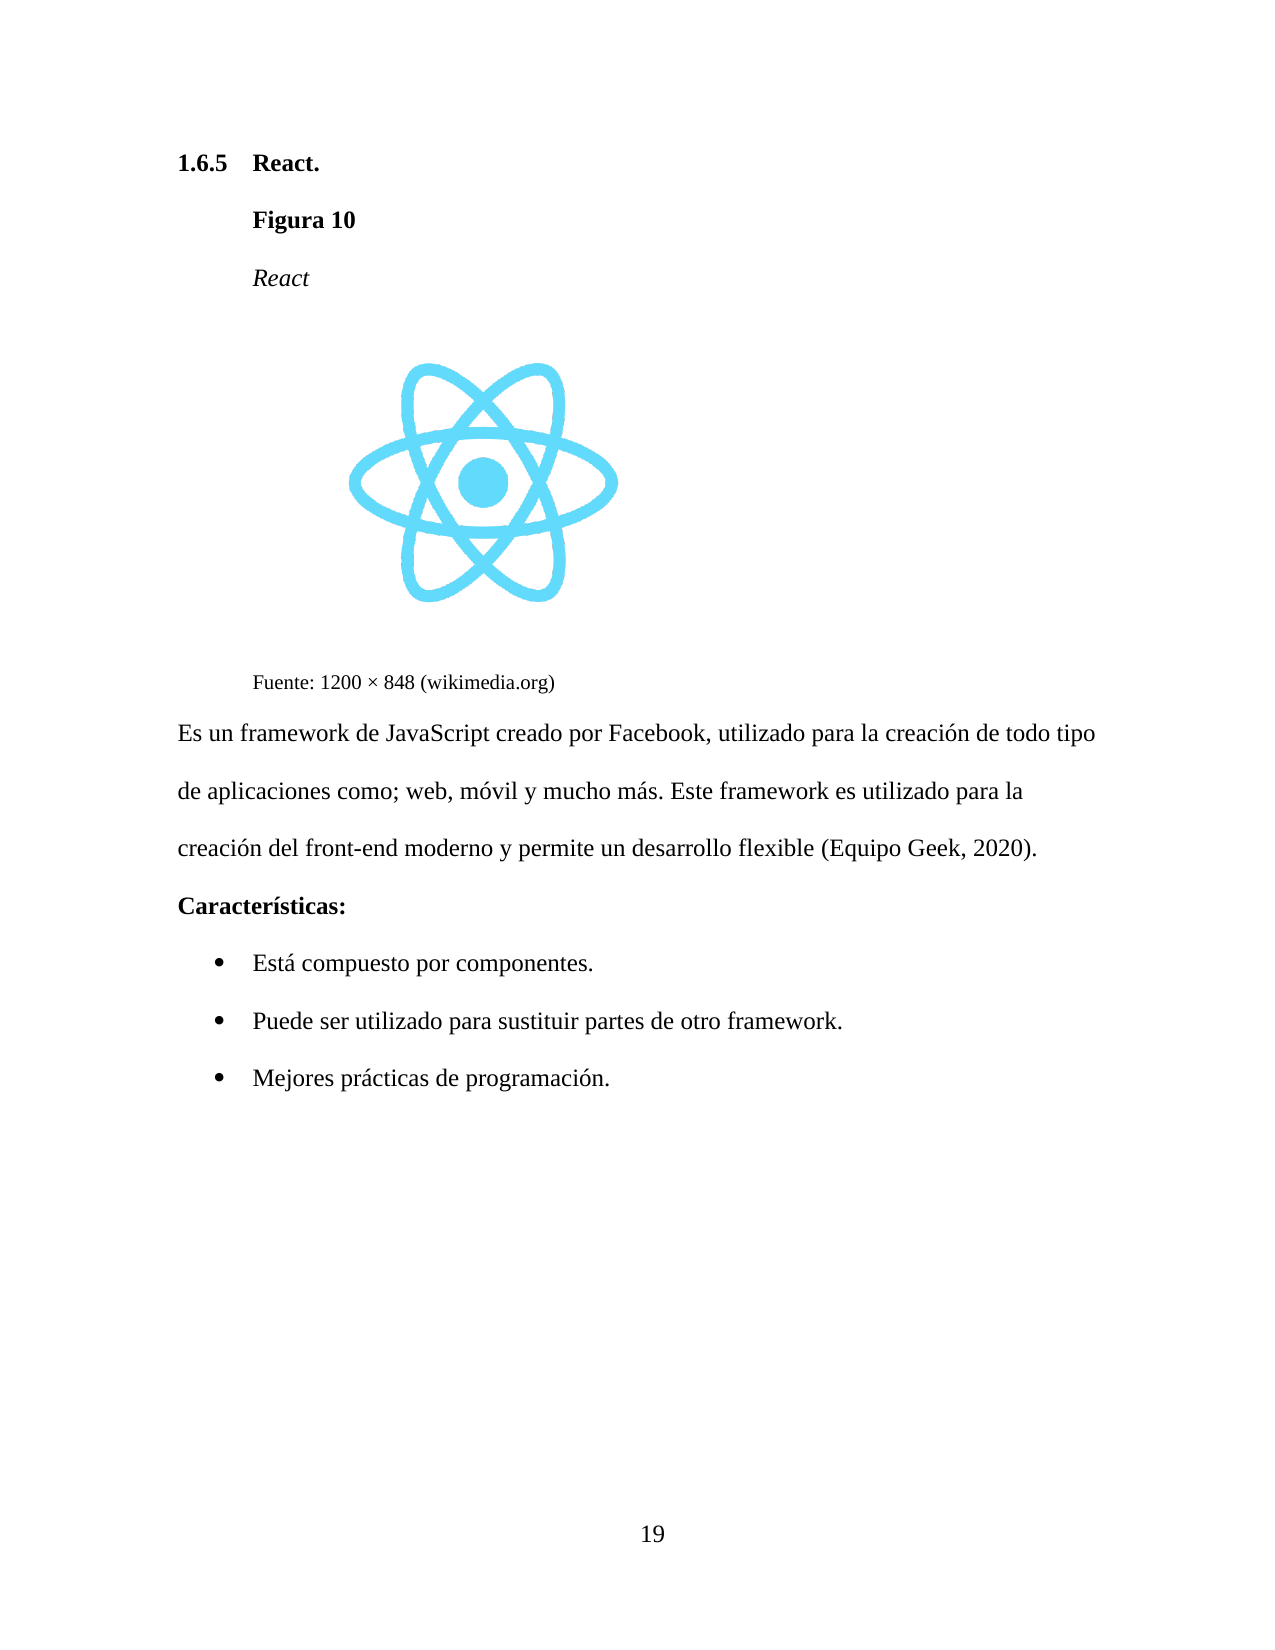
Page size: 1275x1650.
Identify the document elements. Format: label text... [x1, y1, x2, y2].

text Características: [177, 891, 1098, 919]
picture [252, 320, 714, 646]
list Puede ser utilizado para sustituir partes de otro framework. [215, 1006, 1098, 1034]
text Es un framework de JavaScript creado por Facebook, utilizado para la creación de todo tipo de aplicaciones como; web, móvil y mucho más. Este framework es utilizado para la creación del front-end moderno y permite un desarrollo flexible. [177, 718, 1098, 862]
text Figura 10 React [252, 205, 1098, 291]
list Está compuesto por componentes. [215, 948, 1098, 977]
text Fuente: 1200 × 848 (wikimedia.org) [252, 670, 1098, 694]
subtitle React. [177, 148, 1098, 176]
list Mejores prácticas de programación. [215, 1063, 1098, 1092]
